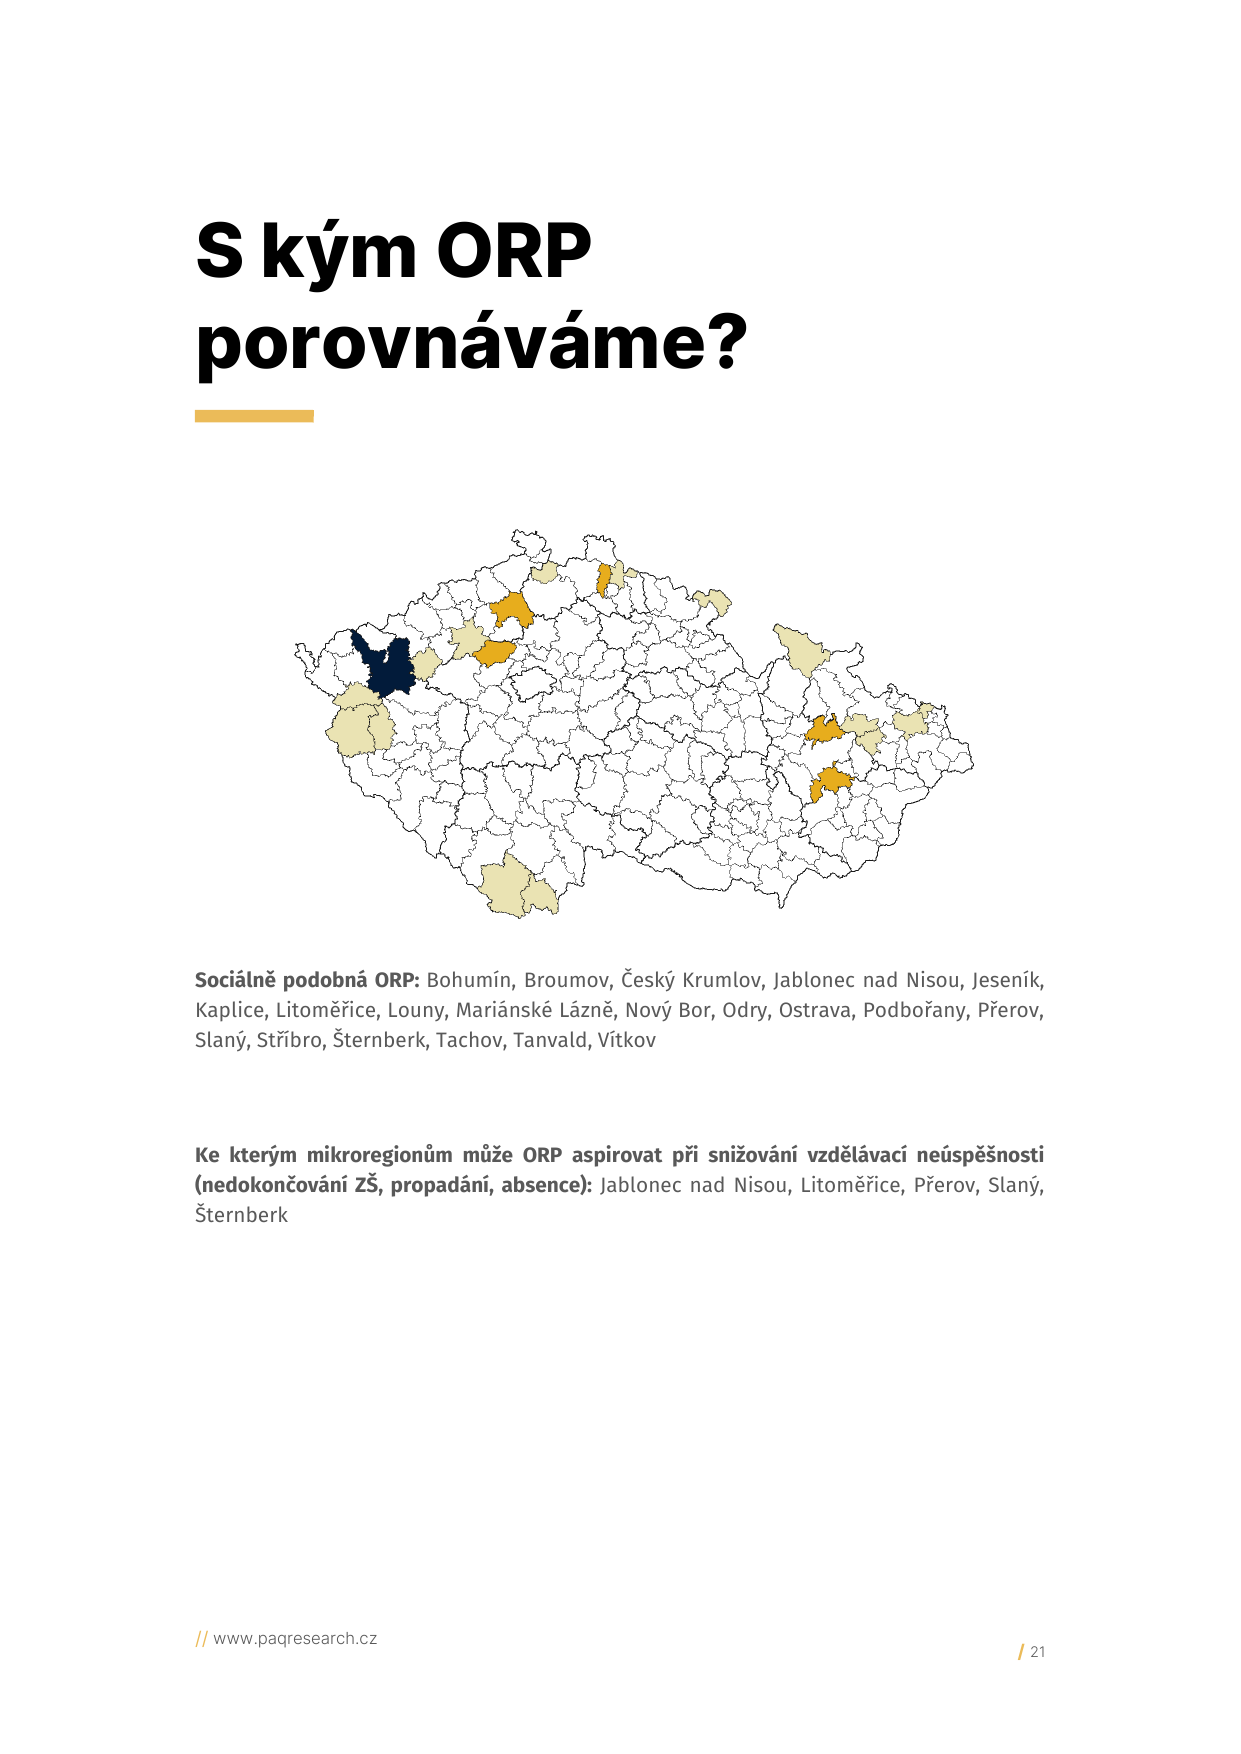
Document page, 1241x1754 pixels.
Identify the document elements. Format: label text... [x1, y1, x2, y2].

subtitle S kým ORP porovnáváme? [195, 205, 1045, 386]
picture [194, 461, 1068, 946]
text Ke kterým mikroregionům může ORP aspirovat při snižování vzdělávací neúspěšnosti (nedokončování ZŠ, propadání, absence): Jablonec nad Nisou, Litoměřice, Přerov, Slaný, Šternberk [195, 1137, 1045, 1228]
text Sociálně podobná ORP: Bohumín, Broumov, Český Krumlov, Jablonec nad Nisou, Jeseník, Kaplice, Litoměřice, Louny, Mariánské Lázně, Nový Bor, Odry, Ostrava, Podbořany, Přerov, Slaný, Stříbro, Šternberk, Tachov, Tanvald, Vítkov [195, 962, 1045, 1053]
